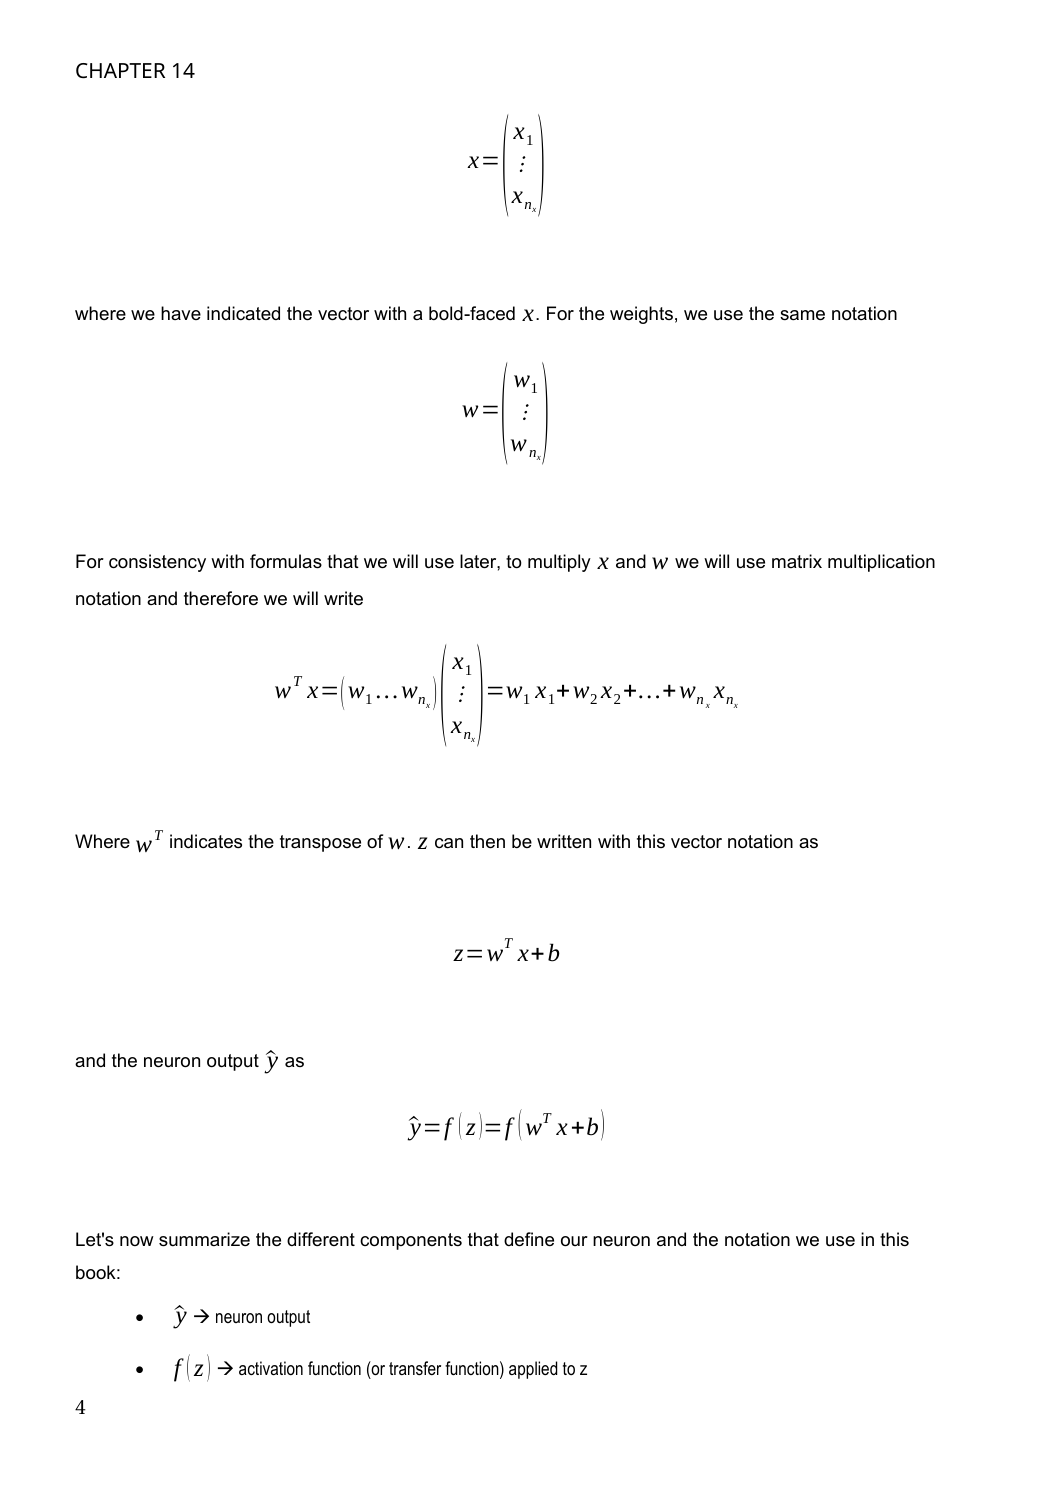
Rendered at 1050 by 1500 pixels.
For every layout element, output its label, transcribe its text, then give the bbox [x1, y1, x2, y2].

text Where indicates the transpose of . can then be written with this vector notation as [75, 824, 937, 857]
text For consistency with formulas that we will use later, to multiply and we will use matrix multiplication notation and therefore we will write [75, 542, 937, 609]
text and the neuron output as [75, 1041, 937, 1074]
text activation function (or transfer function) applied to z [135, 1350, 848, 1384]
text neuron output [135, 1296, 848, 1329]
text Let's now summarize the different components that define our neuron and the notation we use in this book: [75, 1217, 937, 1284]
text where we have indicated the vector with a bold-faced . For the weights, we use the same notation [75, 294, 937, 327]
